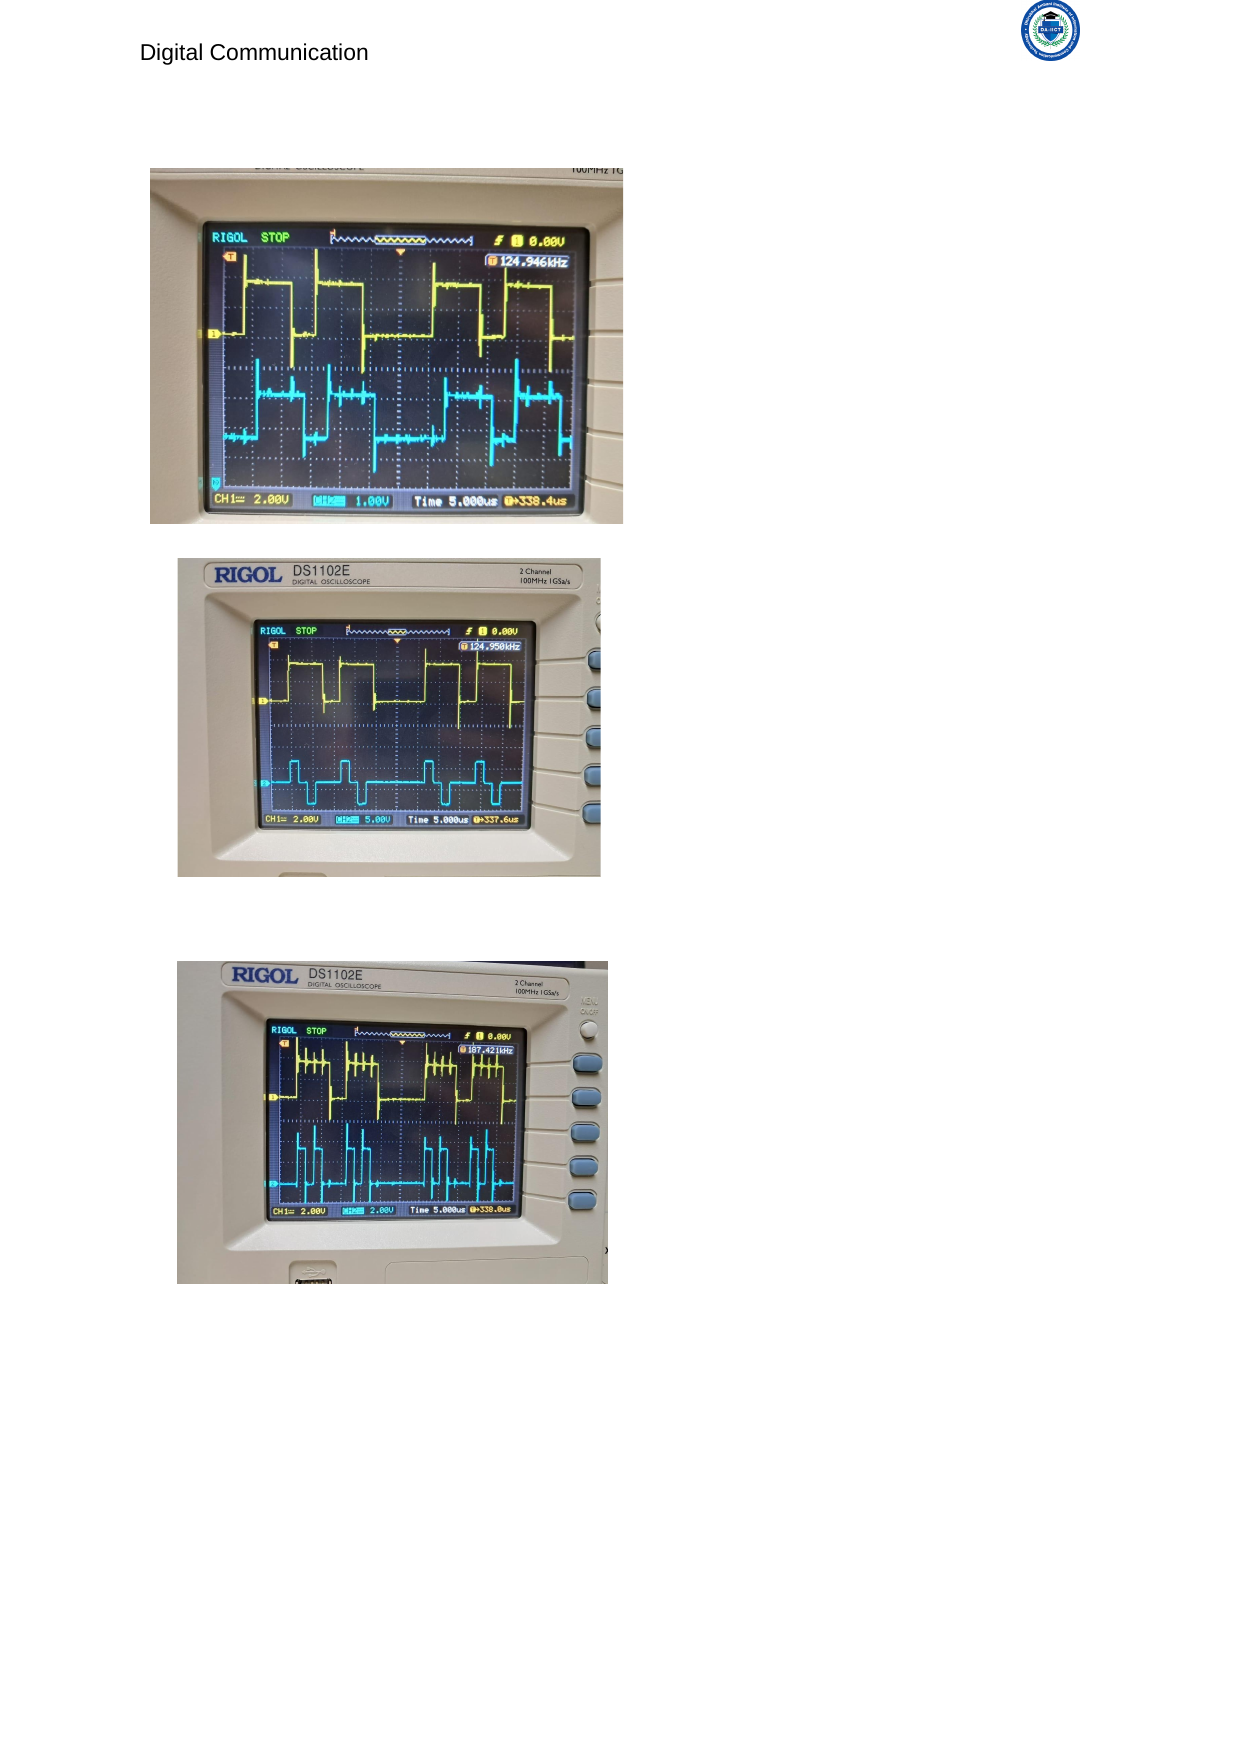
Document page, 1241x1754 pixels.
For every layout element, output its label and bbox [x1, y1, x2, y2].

picture [1021, 0, 1080, 61]
picture [177, 558, 601, 877]
picture [177, 961, 608, 1284]
picture [150, 168, 624, 524]
